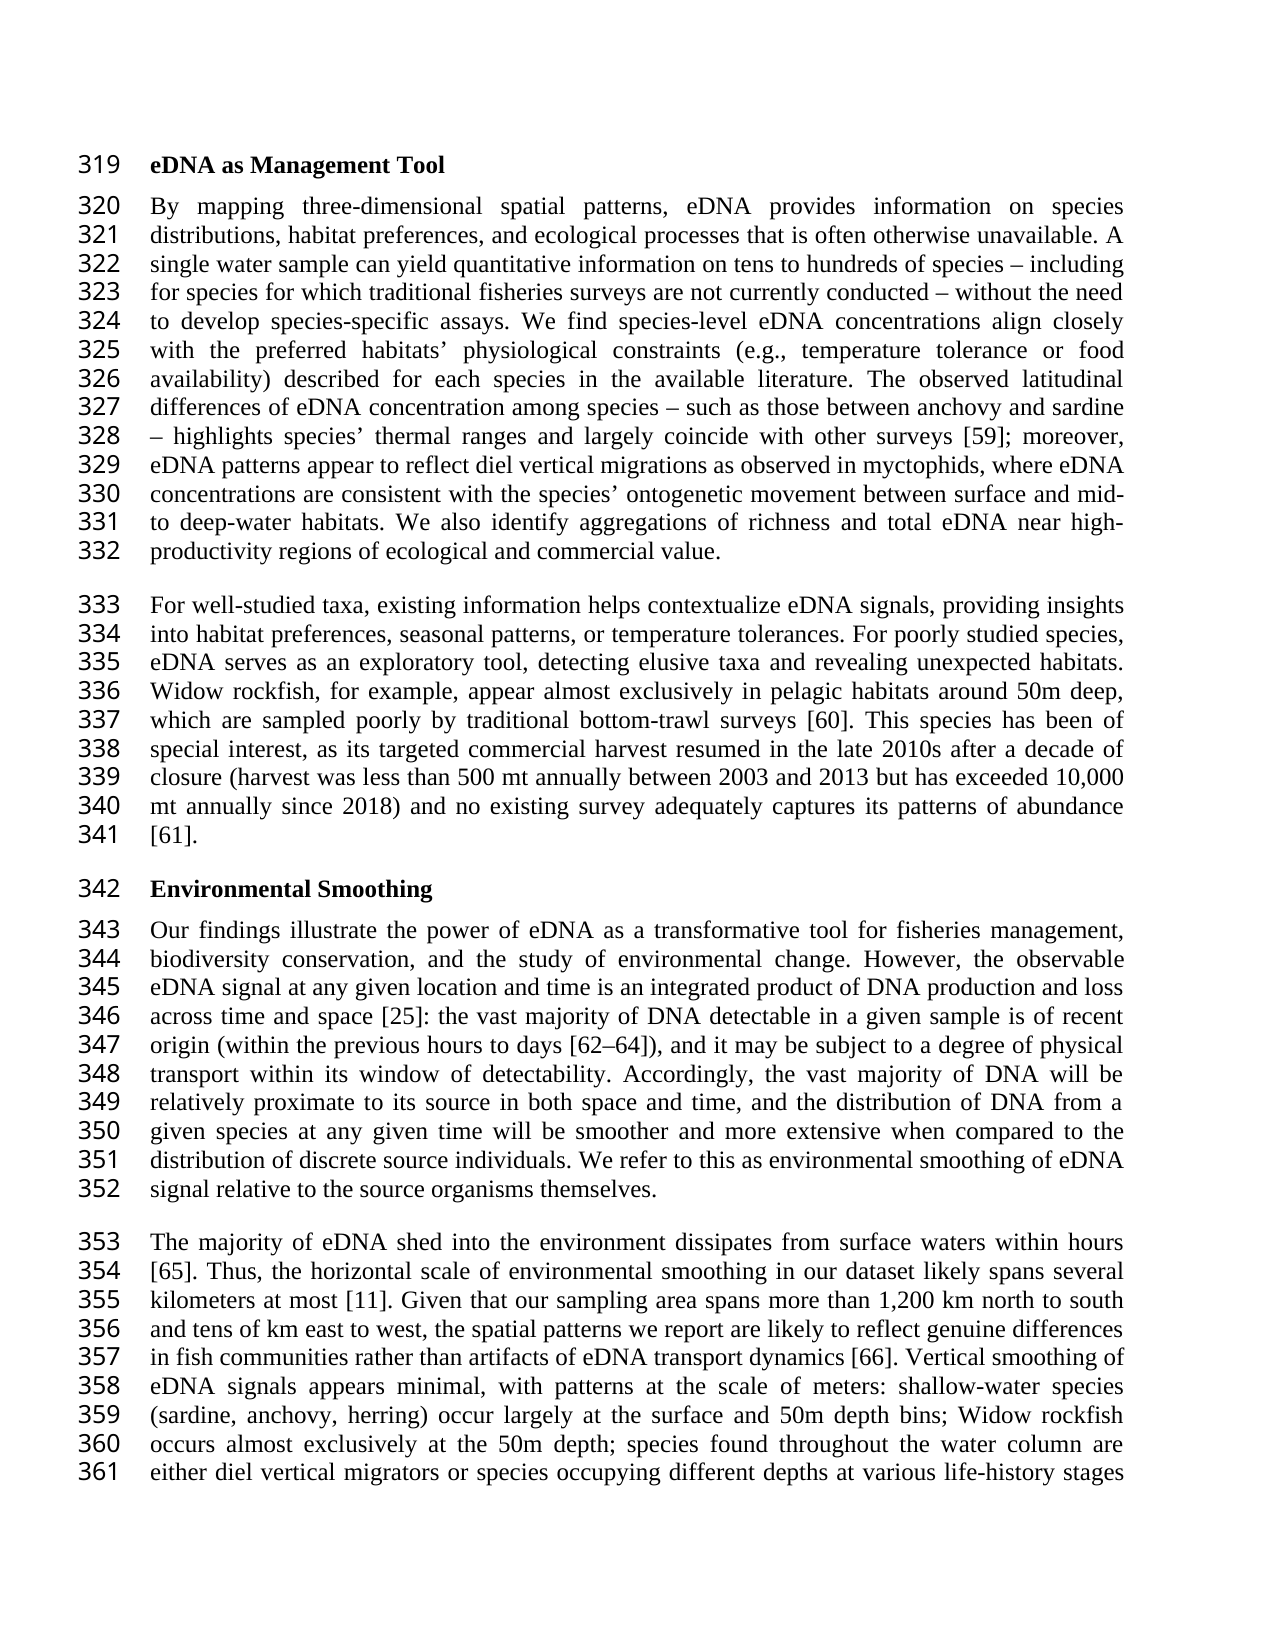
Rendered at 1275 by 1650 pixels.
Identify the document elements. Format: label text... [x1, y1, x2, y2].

text By mapping three-dimensional spatial patterns, eDNA provides information on species distributions, habitat preferences, and ecological processes that is often otherwise unavailable. A single water sample can yield quantitative information on tens to hundreds of species – including for species for which traditional fisheries surveys are not currently conducted – without the need to develop species-specific assays. We find species-level eDNA concentrations align closely with the preferred habitats’ physiological constraints (e.g., temperature tolerance or food availability) described for each species in the available literature. The observed latitudinal differences of eDNA concentration among species – such as those between anchovy and sardine – highlights species’ thermal ranges and largely coincide with other surveys [59]; moreover, eDNA patterns appear to reflect diel vertical migrations as observed in myctophids, where eDNA concentrations are consistent with the species’ ontogenetic movement between surface and mid- to deep-water habitats. We also identify aggregations of richness and total eDNA near high-productivity regions of ecological and commercial value. [150, 191, 1125, 565]
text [150, 1227, 1125, 1486]
subtitle eDNA as Management Tool [150, 150, 1125, 179]
text Our findings illustrate the power of eDNA as a transformative tool for fisheries management, biodiversity conservation, and the study of environmental change. However, the observable eDNA signal at any given location and time is an integrated product of DNA production and loss across time and space [25]: the vast majority of DNA detectable in a given sample is of recent origin (within the previous hours to days [62–64]), and it may be subject to a degree of physical transport within its window of detectability. Accordingly, the vast majority of DNA will be relatively proximate to its source in both space and time, and the distribution of DNA from a given species at any given time will be smoother and more extensive when compared to the distribution of discrete source individuals. We refer to this as environmental smoothing of eDNA signal relative to the source organisms themselves. [150, 915, 1125, 1202]
subtitle Environmental Smoothing [150, 874, 1125, 902]
text For well-studied taxa, existing information helps contextualize eDNA signals, providing insights into habitat preferences, seasonal patterns, or temperature tolerances. For poorly studied species, eDNA serves as an exploratory tool, detecting elusive taxa and revealing unexpected habitats. Widow rockfish, for example, appear almost exclusively in pelagic habitats around 50m deep, which are sampled poorly by traditional bottom-trawl surveys [60]. This species has been of special interest, as its targeted commercial harvest resumed in the late 2010s after a decade of closure (harvest was less than 500 mt annually between 2003 and 2013 but has exceeded 10,000 mt annually since 2018) and no existing survey adequately captures its patterns of abundance [61]. [150, 590, 1125, 849]
